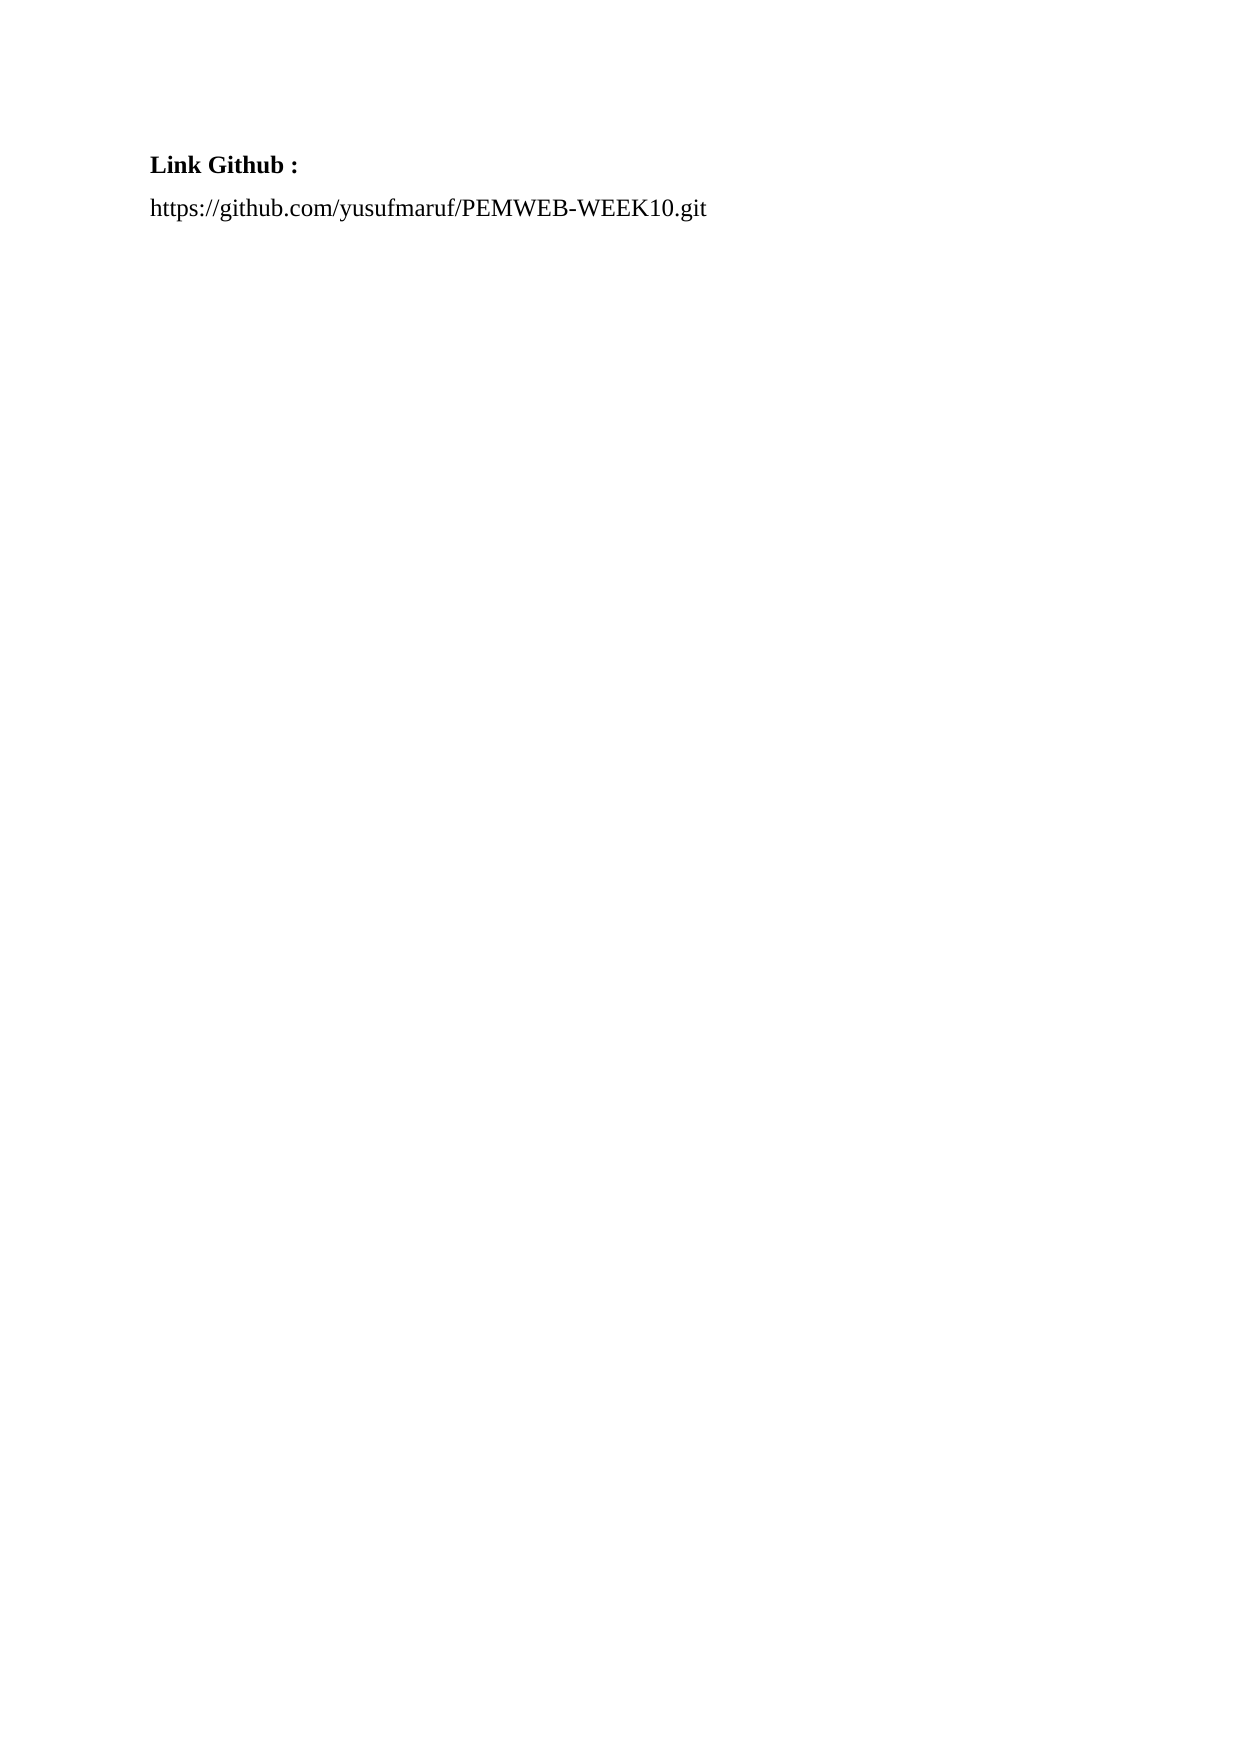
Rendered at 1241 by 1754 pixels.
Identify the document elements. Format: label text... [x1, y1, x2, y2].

text https://github.com/yusufmaruf/PEMWEB-WEEK10.git [150, 193, 1090, 222]
subtitle Link Github : [150, 150, 1090, 179]
